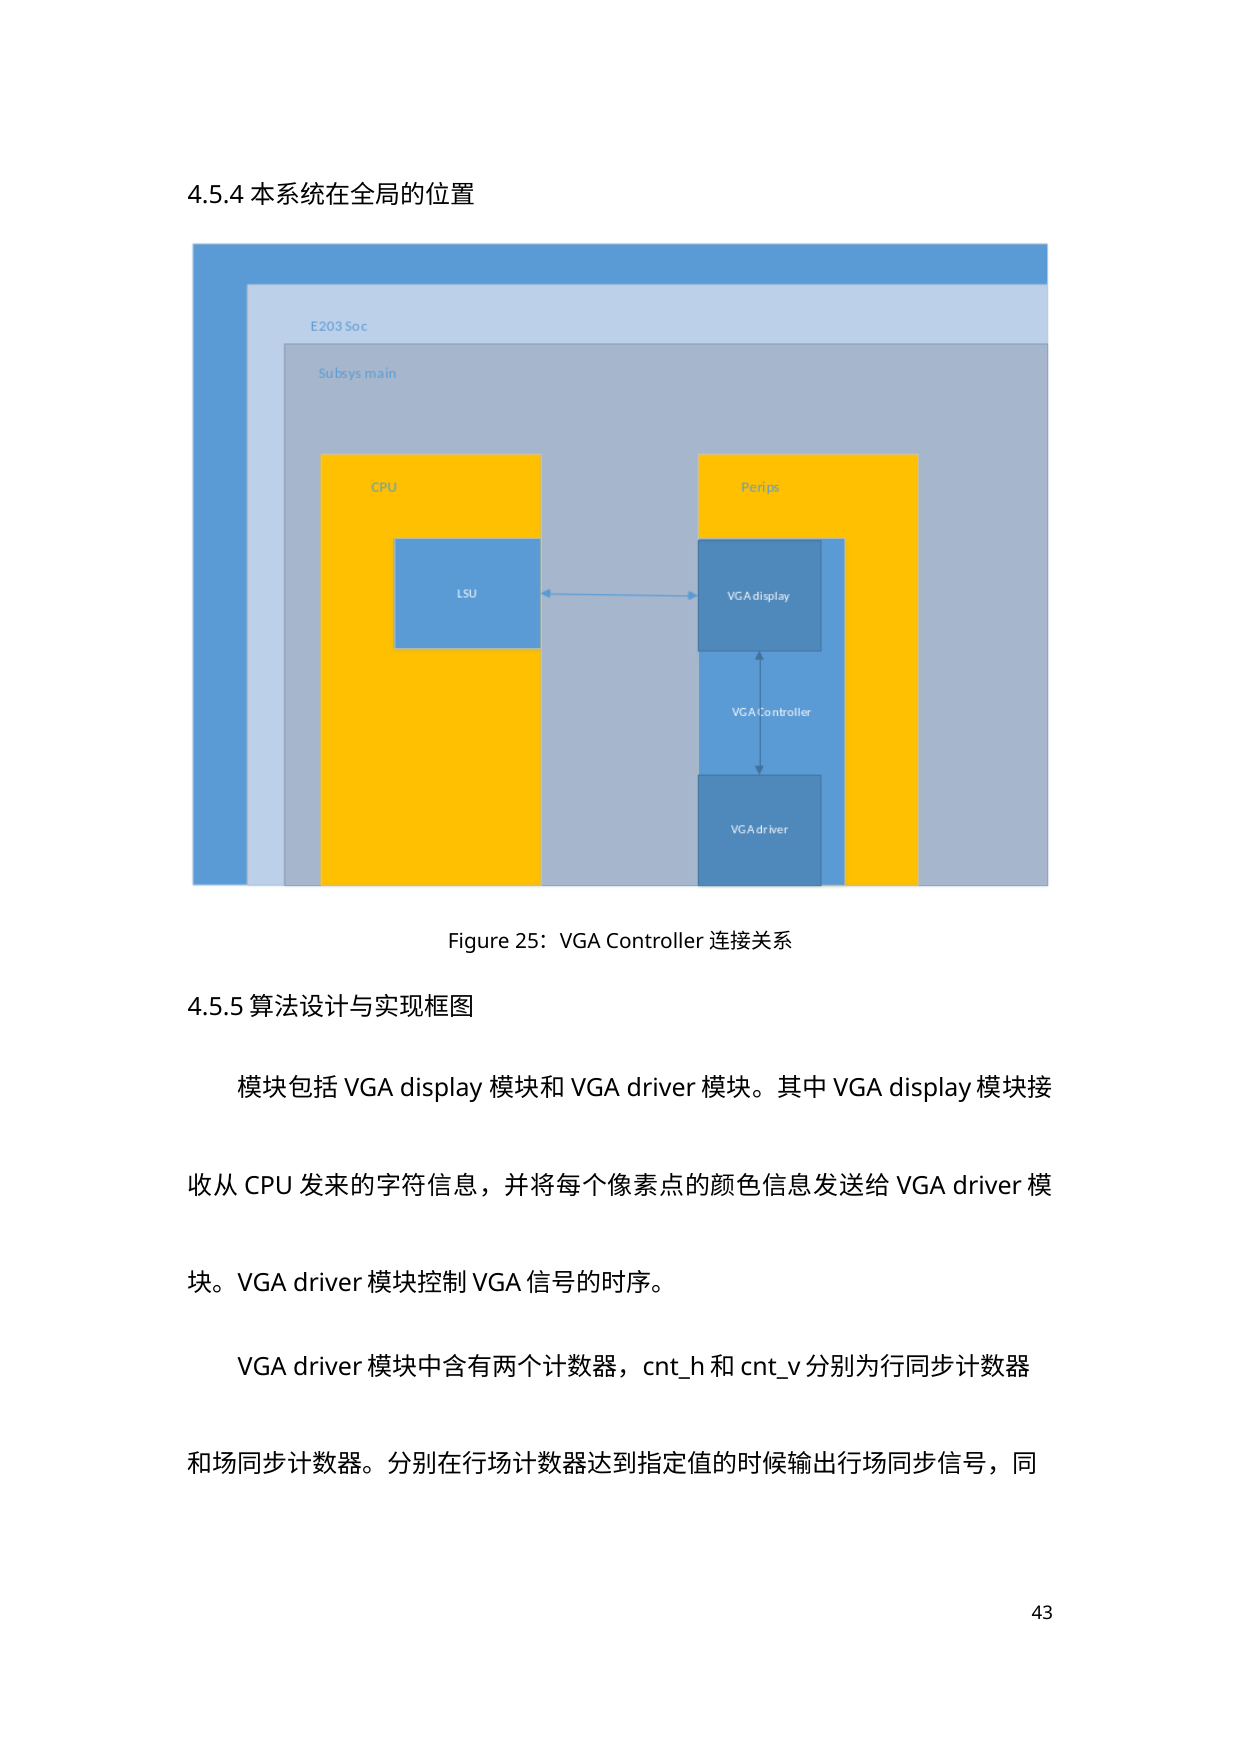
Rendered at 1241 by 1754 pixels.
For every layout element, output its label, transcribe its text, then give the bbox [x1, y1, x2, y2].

subtitle 4.5.5算法设计与实现框图 [187, 972, 1053, 1037]
text 模块包括VGA display 模块和VGA driver模块。其中VGA display模块接收从CPU发来的字符信息，并将每个像素点的颜色信息发送给VGA driver模块。VGA driver模块控制VGA信号的时序。 [187, 1053, 1053, 1313]
subtitle 4.5.4 本系统在全局的位置 [187, 160, 1053, 225]
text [187, 1332, 1053, 1494]
text Figure 25：VGA Controller 连接关系 [187, 923, 1053, 956]
